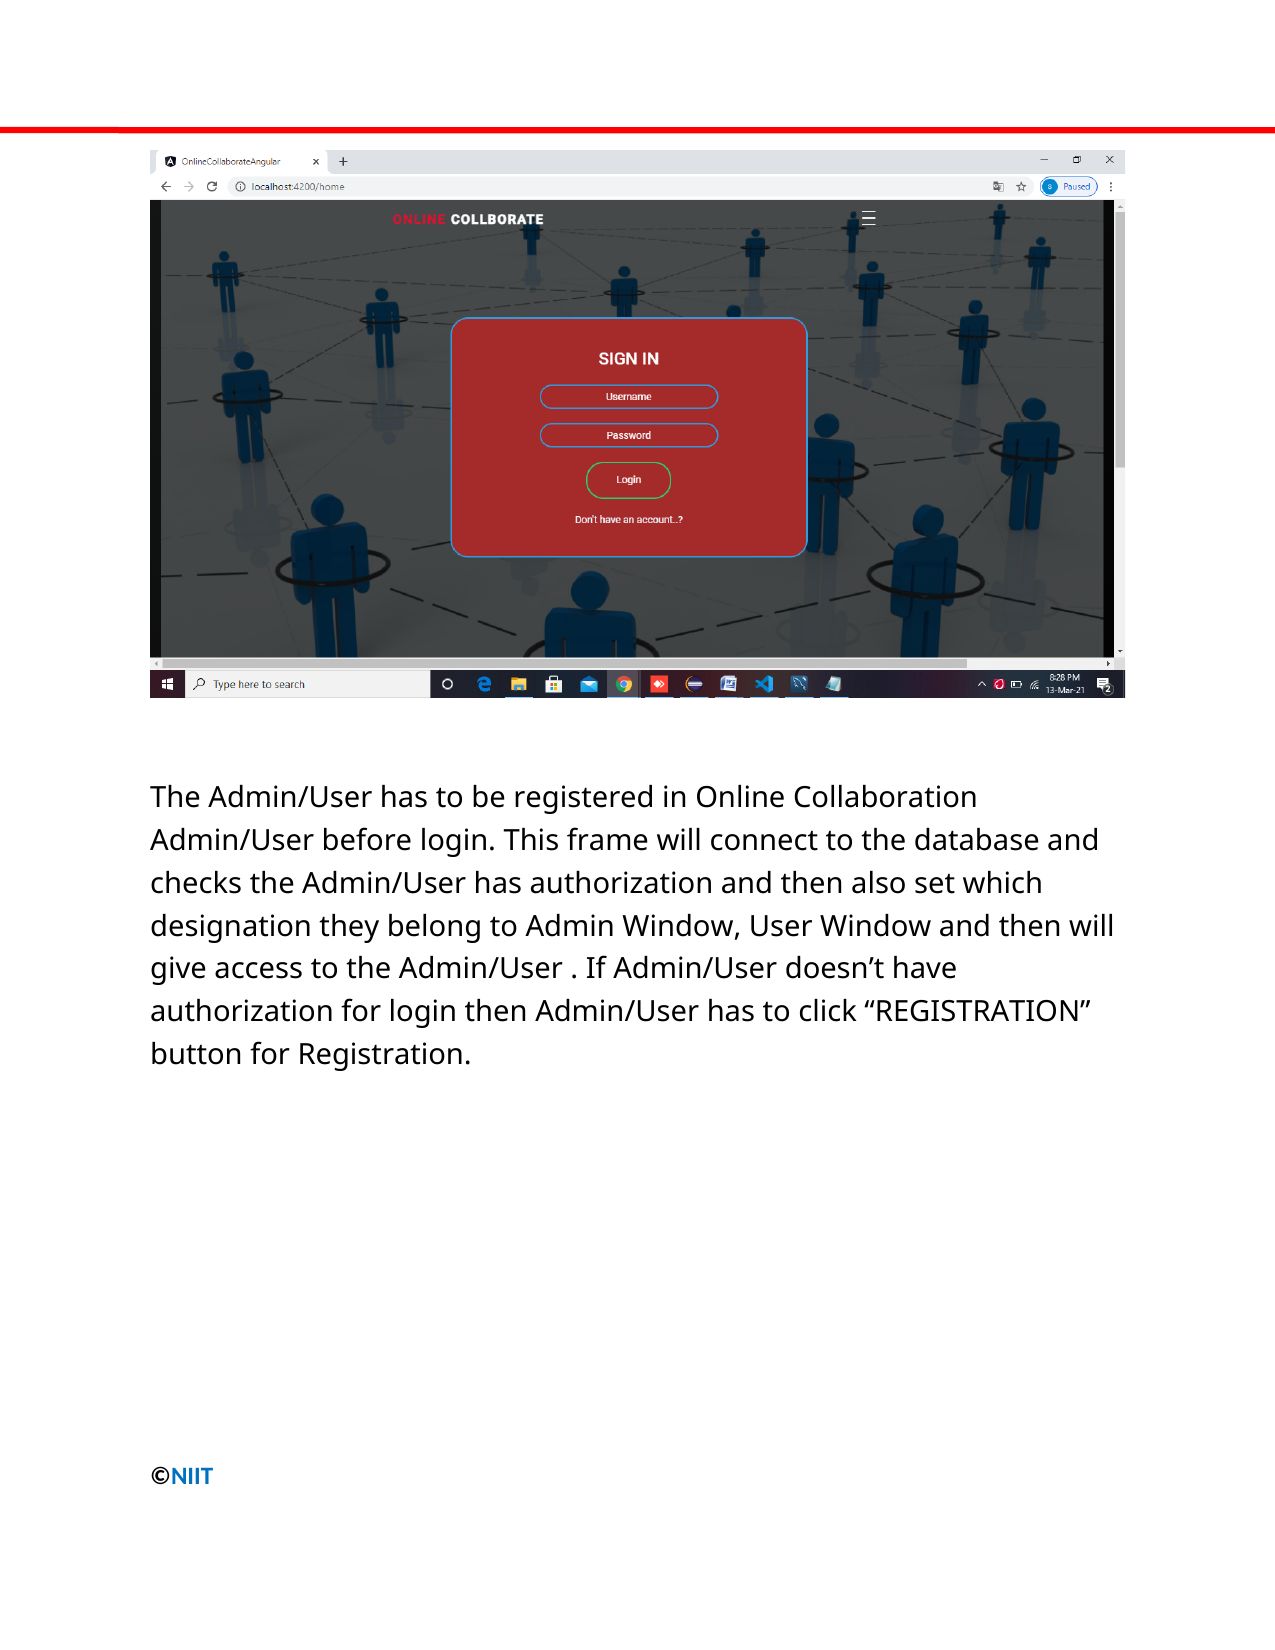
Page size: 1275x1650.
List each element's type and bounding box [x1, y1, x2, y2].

picture [150, 150, 1125, 698]
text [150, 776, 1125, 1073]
